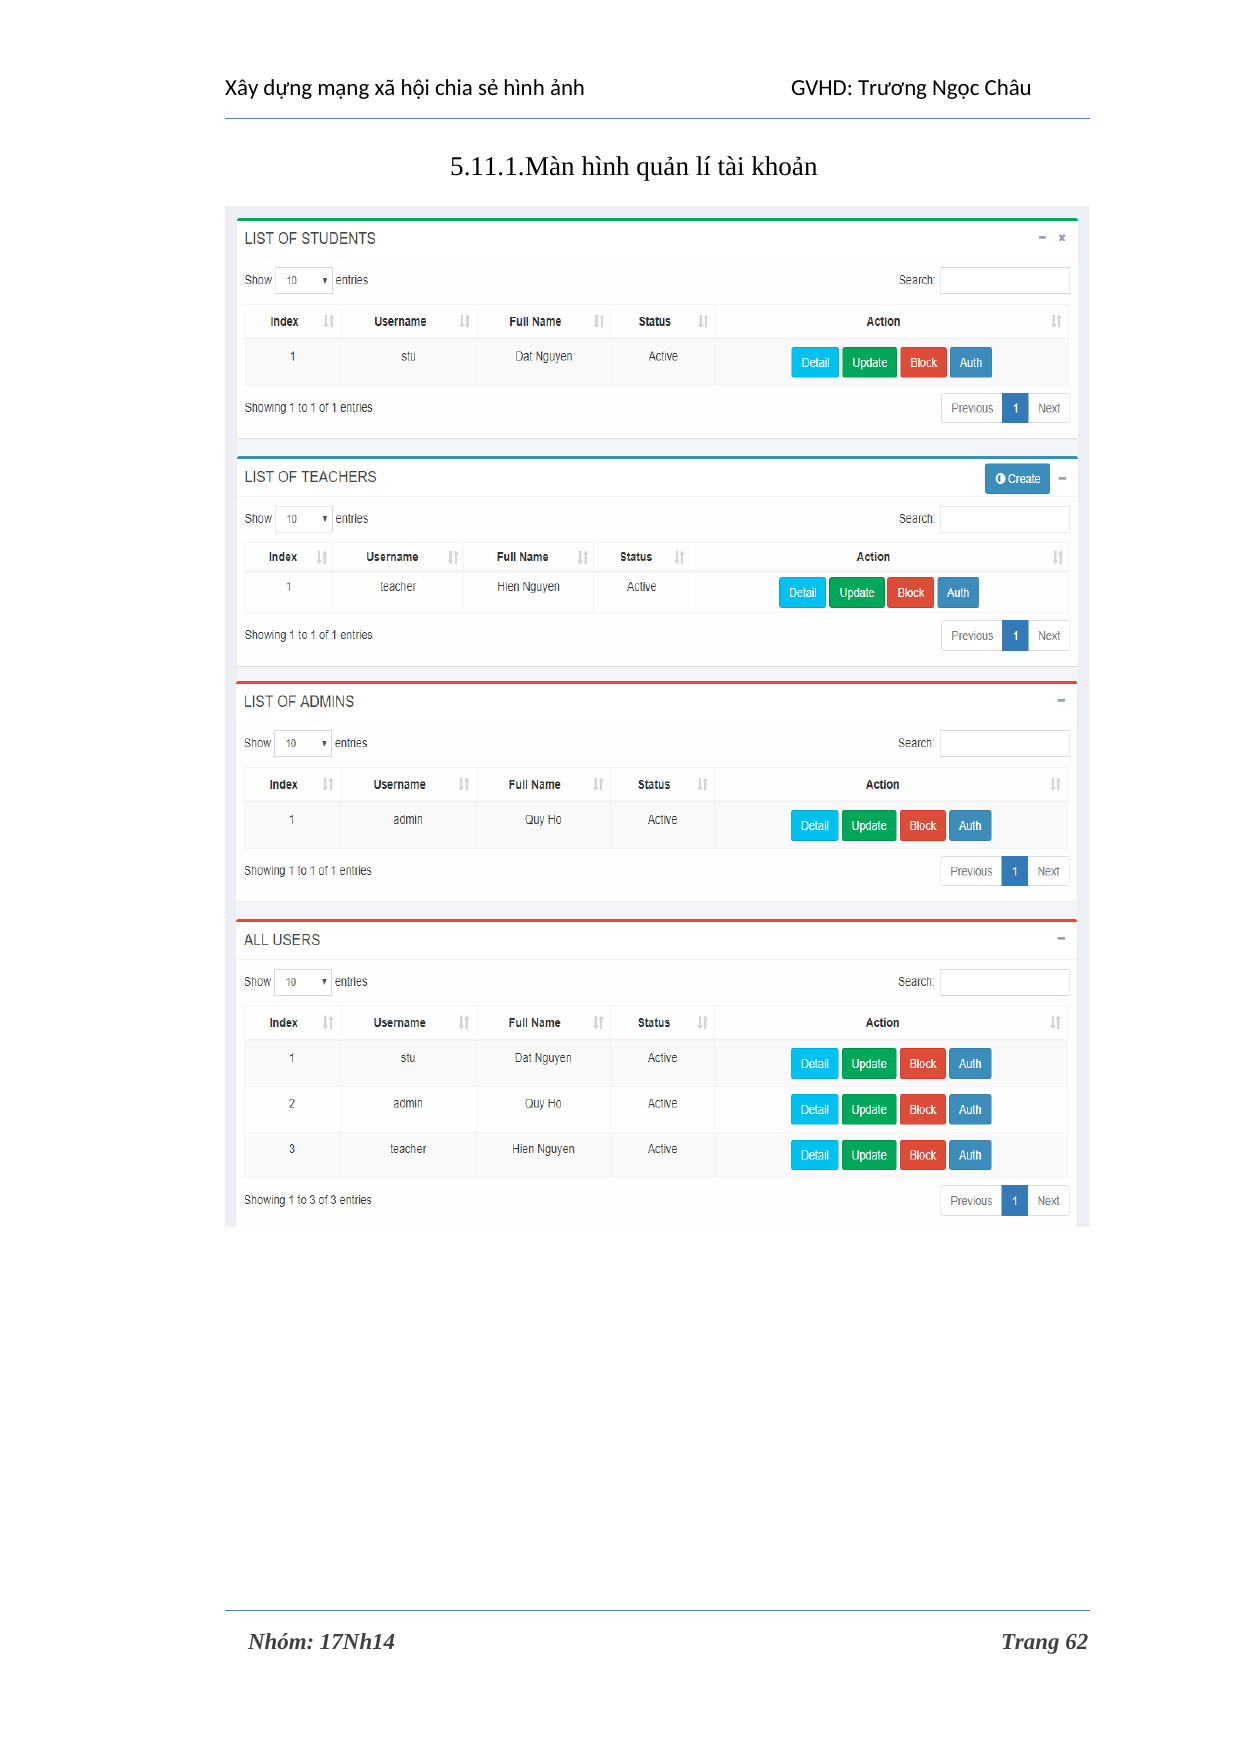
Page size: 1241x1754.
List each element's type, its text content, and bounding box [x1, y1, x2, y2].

list Màn hình quản lí tài khoản [450, 150, 1090, 181]
picture [225, 206, 1090, 1288]
